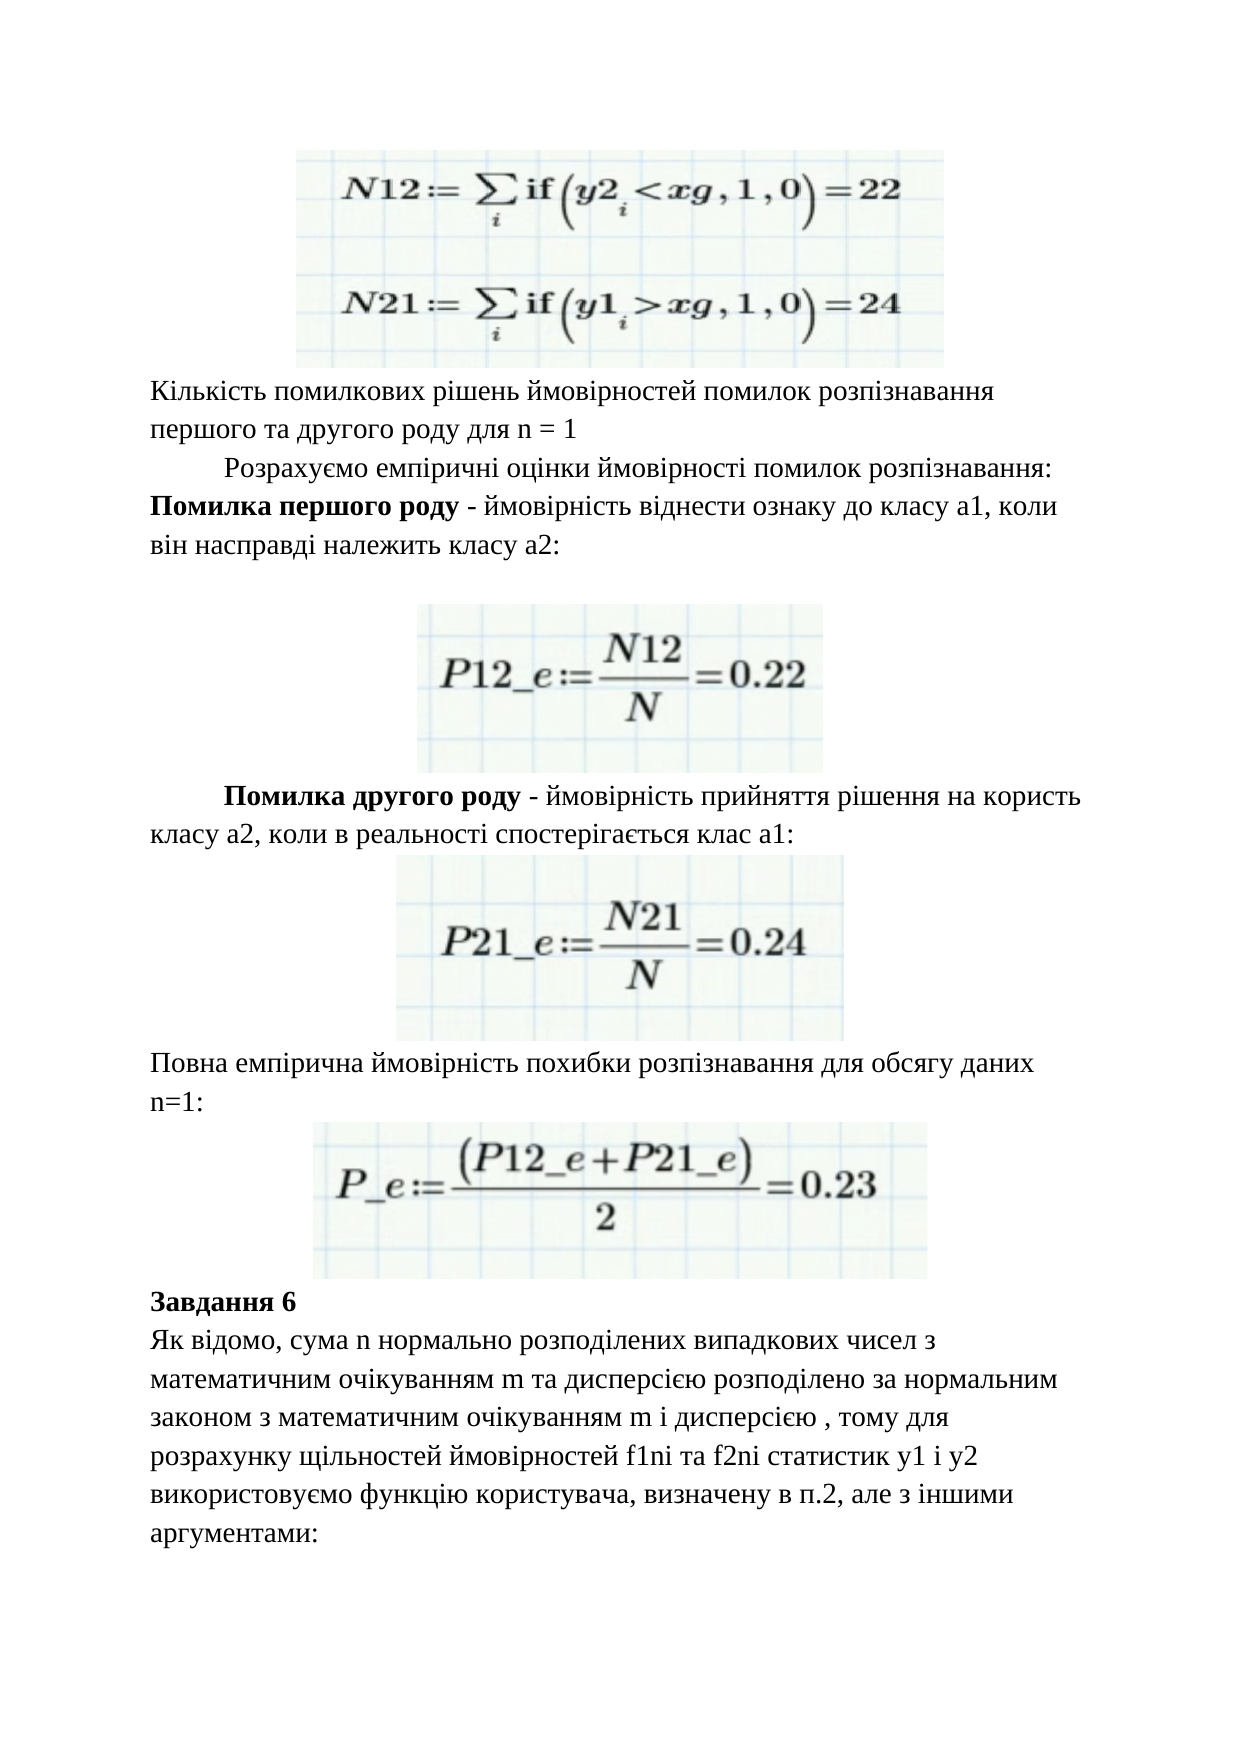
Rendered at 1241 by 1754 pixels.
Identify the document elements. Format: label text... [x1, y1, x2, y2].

list математичним очікуванням m та дисперсією розподілено за нормальним законом з математичним очікуванням m і дисперсією , тому для розрахунку щільностей ймовірностей f1ni та f2ni статистик y1 і y2 використовуємо функцію користувача, визначену в п.2, але з іншими аргументами: [150, 1361, 1090, 1549]
list Як відомо, сума n нормально розподілених випадкових чисел з [150, 1322, 1090, 1356]
list Помилка першого роду - ймовірність віднести ознаку до класу a1, коли [150, 488, 1090, 522]
list Кількість помилкових рішень ймовірностей помилок розпізнавання першого та другого роду для n = 1 [150, 373, 1090, 445]
list Повна емпірична ймовірність похибки розпізнавання для обсягу даних n=1: [150, 1046, 1090, 1118]
list Розрахуємо емпіричні оцінки ймовірності помилок розпізнавання: [150, 450, 1090, 483]
list Завдання 6 [150, 1284, 1090, 1317]
list Помилка другого роду - ймовірність прийняття рішення на користь класу a2, коли в реальності спостерігається клас a1: [150, 778, 1090, 850]
list він насправді належить класу a2: [150, 527, 1090, 561]
